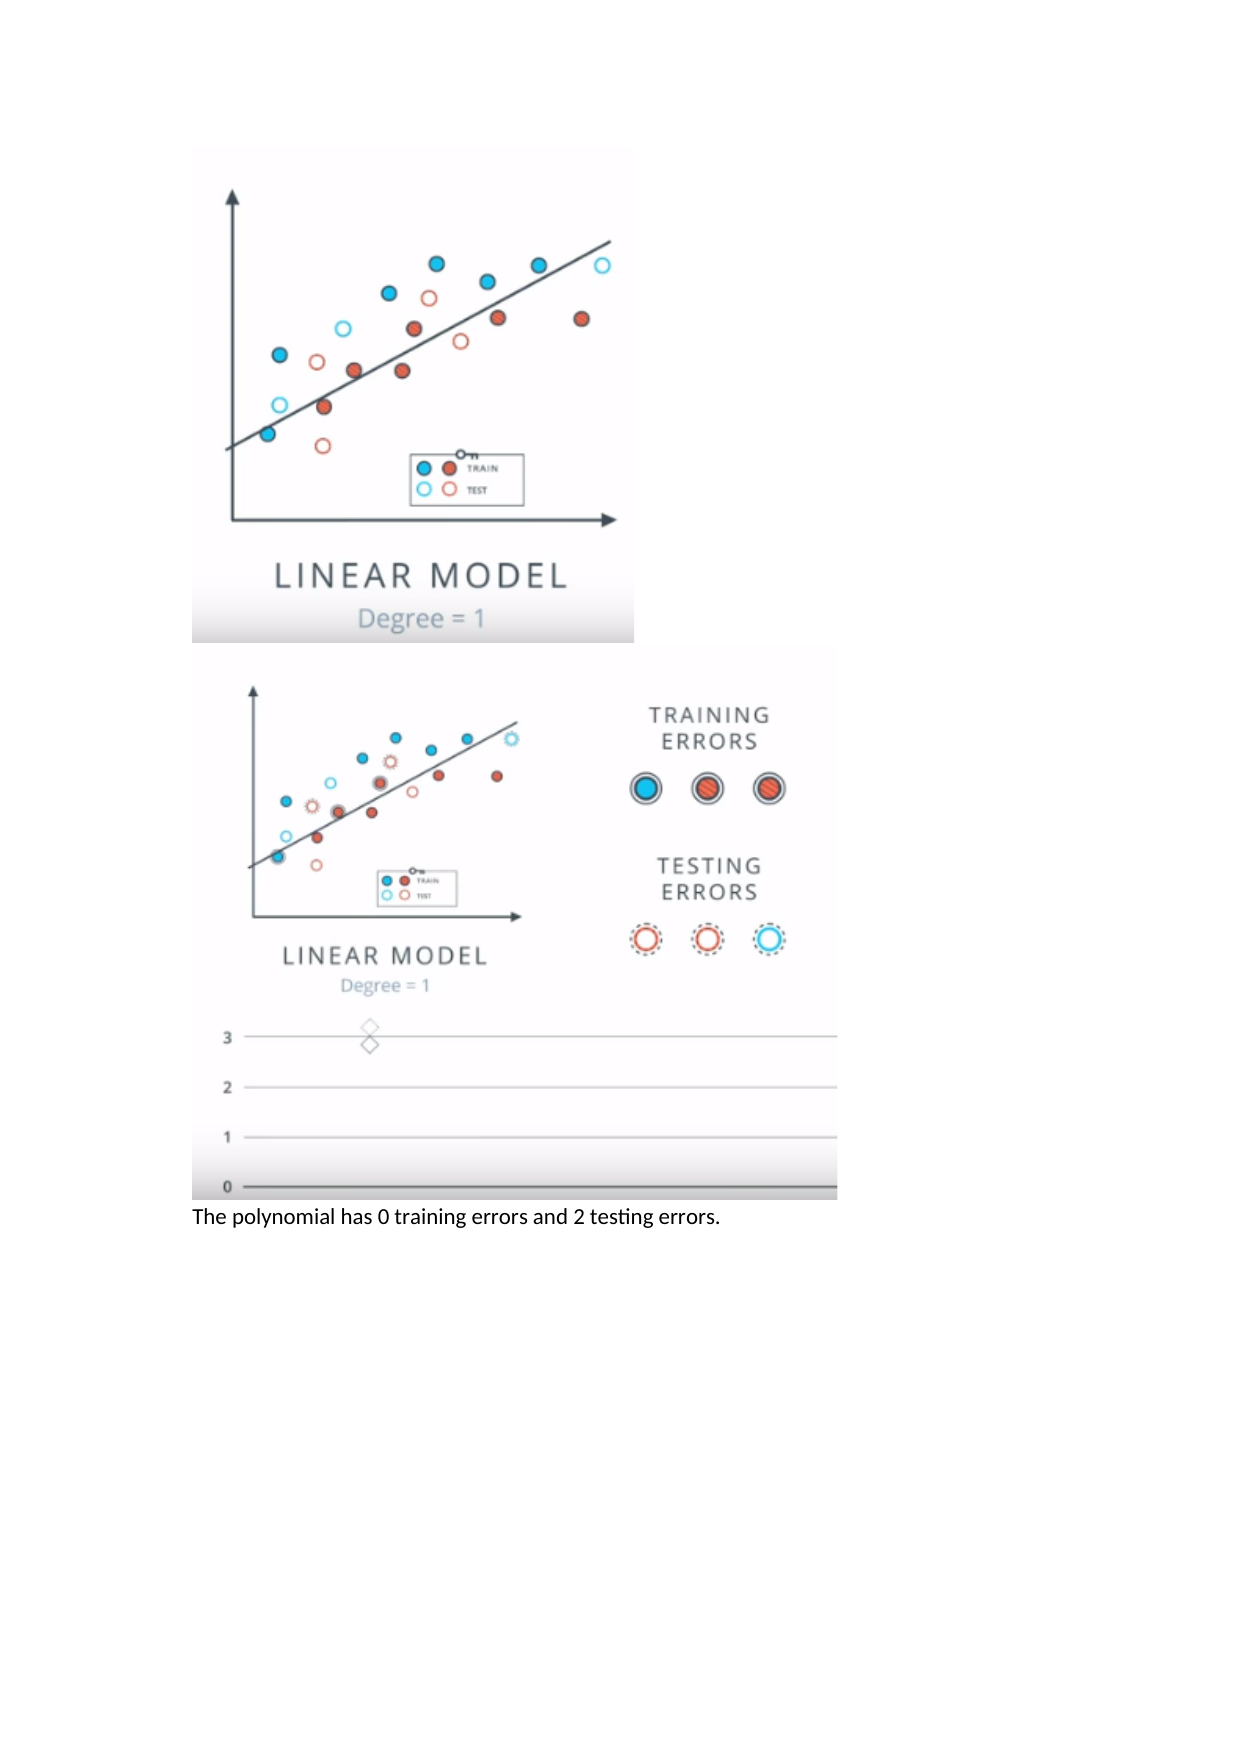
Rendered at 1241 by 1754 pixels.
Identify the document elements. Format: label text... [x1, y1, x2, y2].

picture [192, 147, 635, 643]
picture [192, 645, 838, 1200]
list The polynomial has 0 training errors and 2 testing errors. [192, 1202, 1063, 1230]
